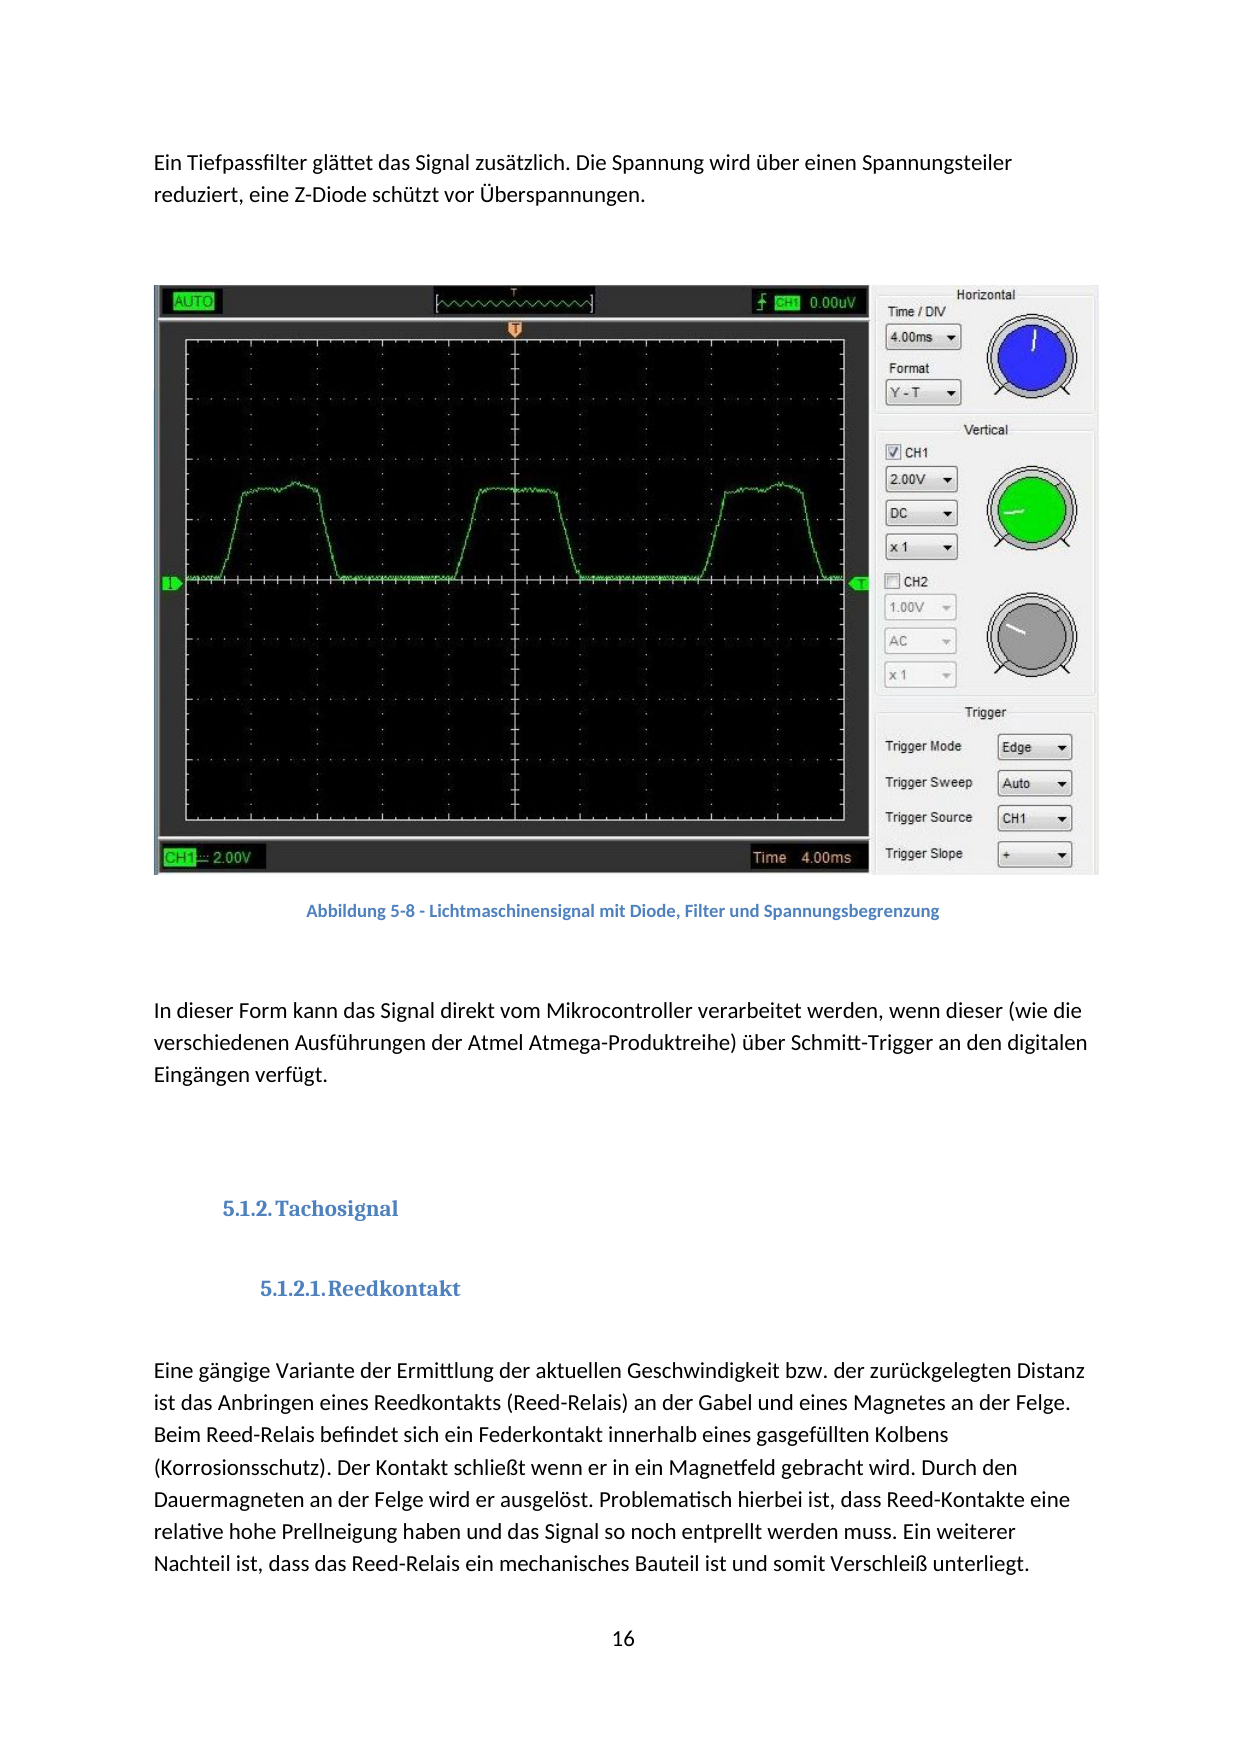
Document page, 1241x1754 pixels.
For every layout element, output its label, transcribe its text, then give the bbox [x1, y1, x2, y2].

text In dieser Form kann das Signal direkt vom Mikrocontroller verarbeitet werden, wenn dieser (wie die verschiedenen Ausführungen der Atmel Atmega-Produktreihe) über Schmitt-Trigger an den digitalen Eingängen verfügt. [153, 996, 1093, 1089]
text Ein Tiefpassfilter glättet das Signal zusätzlich. Die Spannung wird über einen Spannungsteiler reduziert, eine Z-Diode schützt vor Überspannungen. [153, 148, 1093, 208]
picture [153, 285, 1099, 875]
subtitle Reedkontakt [260, 1276, 1093, 1302]
subtitle Tachosignal [223, 1196, 1093, 1222]
text Eine gängige Variante der Ermittlung der aktuellen Geschwindigkeit bzw. der zurückgelegten Distanz ist das Anbringen eines Reedkontakts (Reed-Relais) an der Gabel und eines Magnetes an der Felge. Beim Reed-Relais befindet sich ein Federkontakt innerhalb eines gasgefüllten Kolbens (Korrosionsschutz). Der Kontakt schließt wenn er in ein Magnetfeld gebracht wird. Durch den Dauermagneten an der Felge wird er ausgelöst. Problematisch hierbei ist, dass Reed-Kontakte eine relative hohe Prellneigung haben und das Signal so noch entprellt werden muss. Ein weiterer Nachteil ist, dass das Reed-Relais ein mechanisches Bauteil ist und somit Verschleiß unterliegt. [153, 1356, 1093, 1577]
